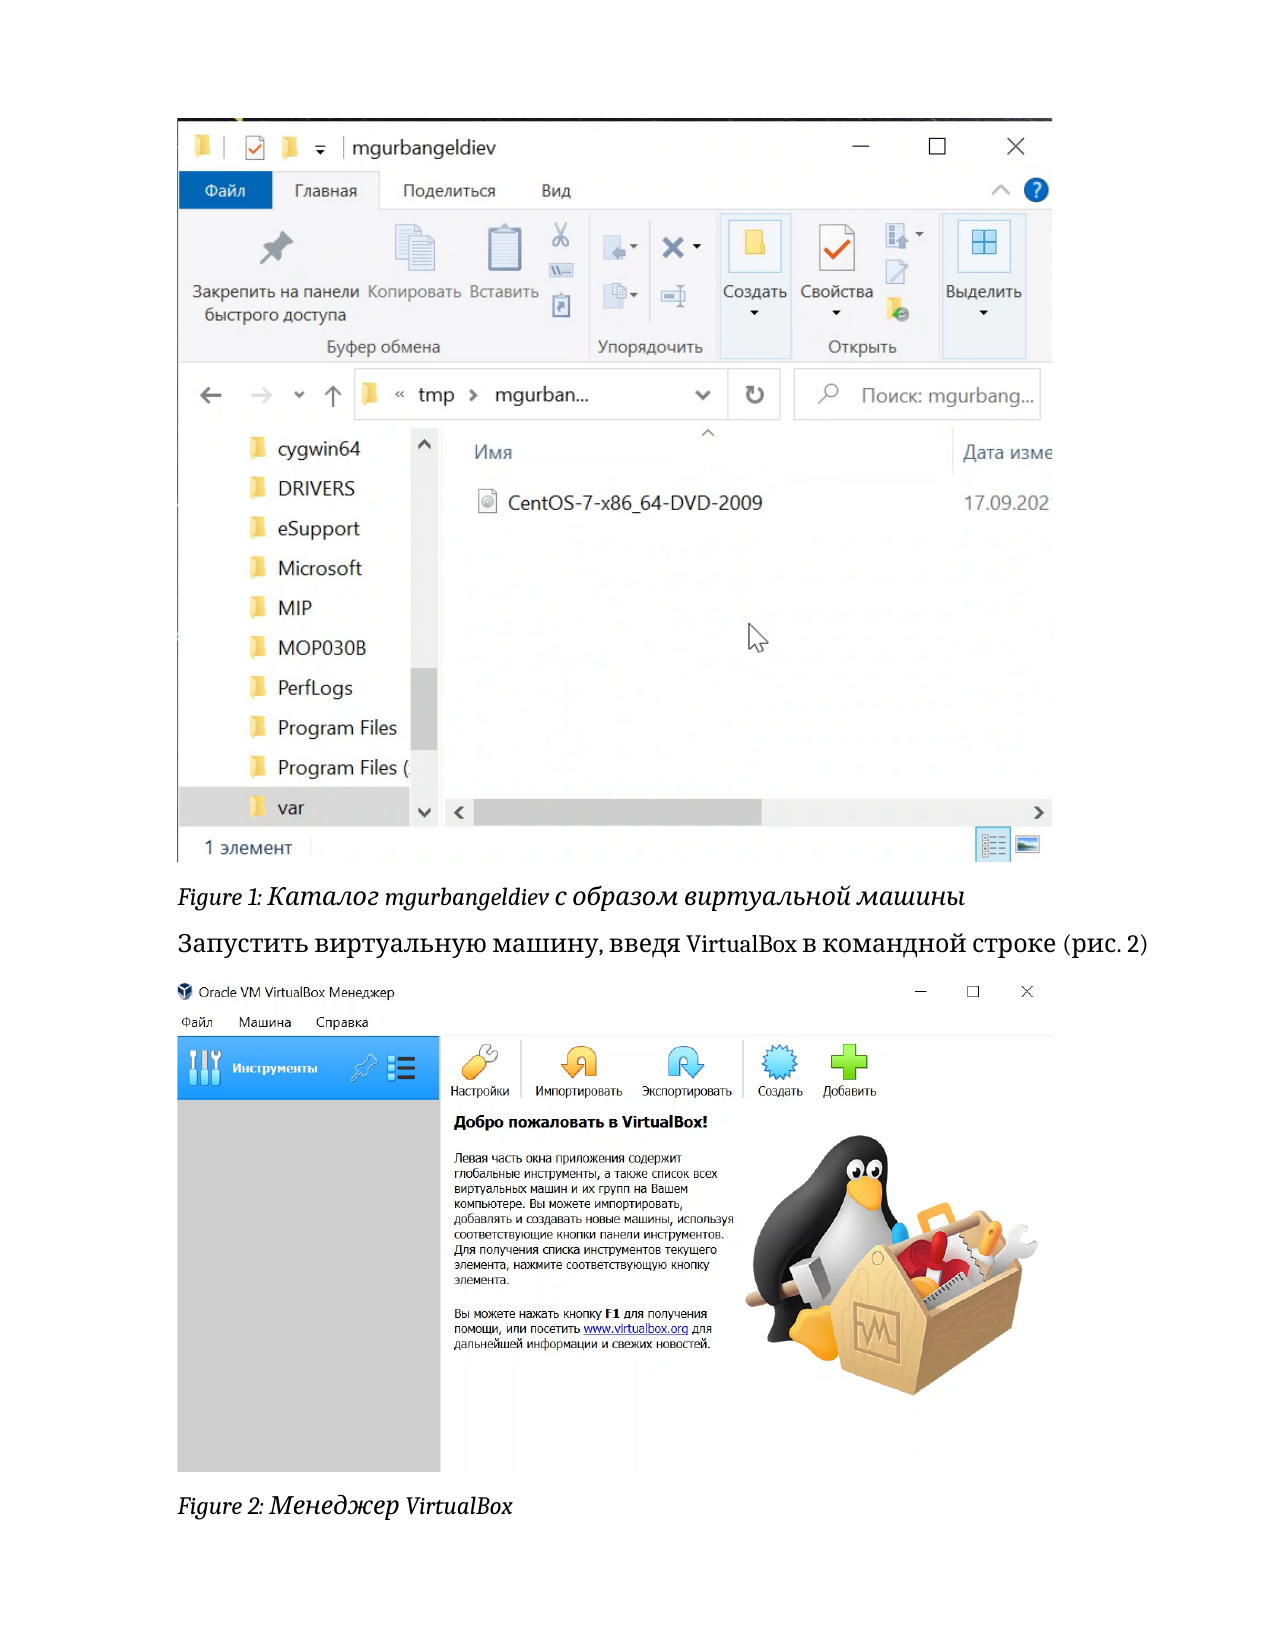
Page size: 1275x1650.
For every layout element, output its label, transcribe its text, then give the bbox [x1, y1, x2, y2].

text Запустить виртуальную машину, введя VirtualBox в командной строке (рис. 2) [177, 930, 1186, 959]
picture [177, 118, 1053, 862]
picture [177, 977, 1053, 1472]
text Figure 1: Каталог mgurbangeldiev с образом виртуальной машины [177, 882, 1186, 911]
text Figure 2: Менеджер VirtualBox [177, 1492, 1186, 1521]
